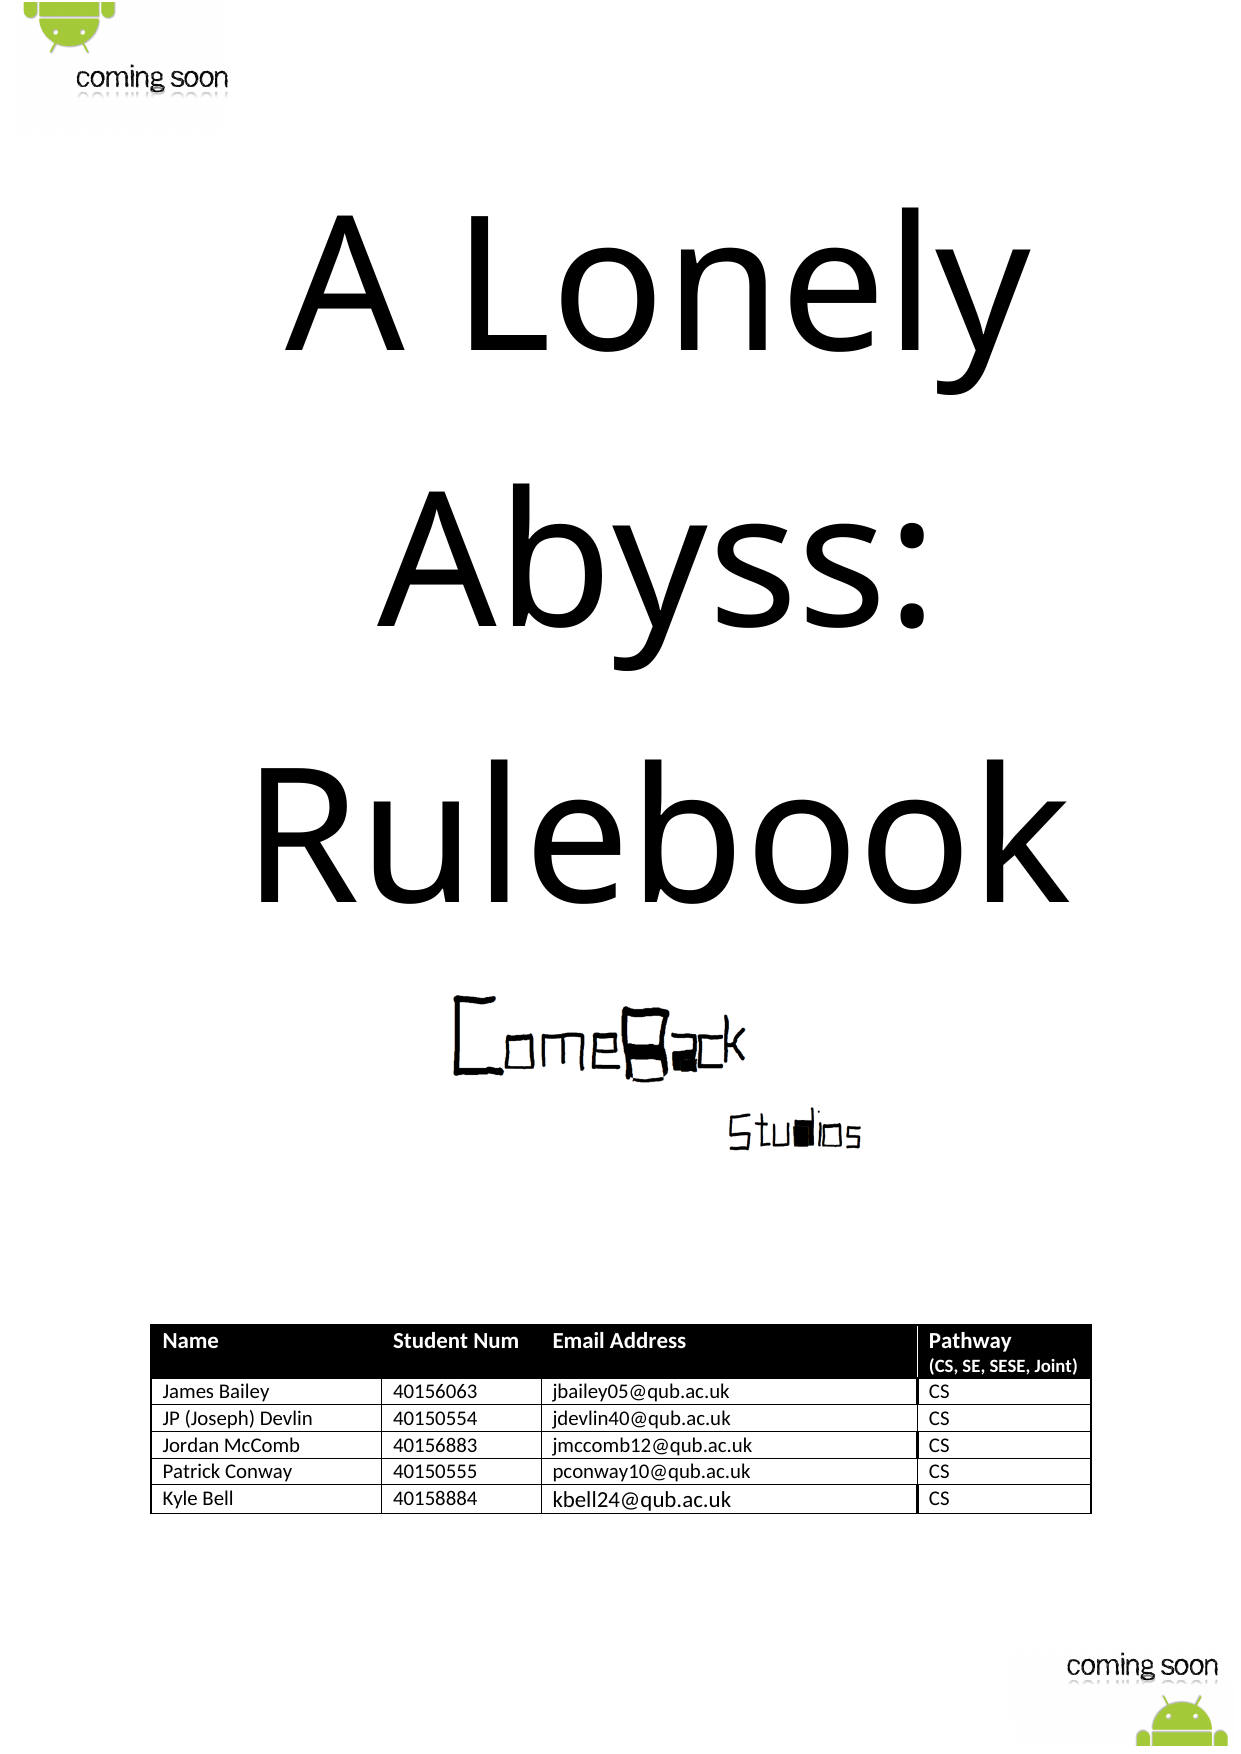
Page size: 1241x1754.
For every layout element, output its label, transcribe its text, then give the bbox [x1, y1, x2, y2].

table_cell CS [918, 1405, 1090, 1431]
picture [16, 2, 229, 135]
table_cell jbailey05@qub.ac.uk [542, 1379, 916, 1404]
table_cell jmccomb12@qub.ac.uk [542, 1432, 916, 1458]
table_cell JP (Joseph) Devlin [152, 1405, 381, 1431]
table_cell kbell24@qub.ac.uk [542, 1485, 916, 1513]
list A Lonely Abyss: [225, 150, 1090, 681]
table_header Pathway (CS, SE, SESE, Joint) [918, 1326, 1090, 1377]
table_cell Patrick Conway [152, 1459, 381, 1484]
list Rulebook [225, 702, 1090, 957]
table_cell 40150555 [382, 1459, 541, 1484]
table_cell 40156063 [382, 1379, 541, 1404]
table_header Name [152, 1326, 382, 1377]
table_cell Jordan McComb [152, 1432, 381, 1458]
table_cell 40158884 [382, 1485, 541, 1513]
table_cell jdevlin40@qub.ac.uk [542, 1405, 917, 1431]
picture [447, 977, 869, 1165]
table_cell Kyle Bell [152, 1485, 381, 1513]
table_cell James Bailey [152, 1379, 381, 1404]
table_header Student Num [382, 1326, 541, 1377]
table_cell 40156883 [382, 1432, 541, 1458]
table_cell CS [919, 1379, 1090, 1404]
table_cell CS [919, 1485, 1090, 1513]
table_cell pconway10@qub.ac.uk [542, 1459, 917, 1484]
table_cell 40150554 [382, 1405, 541, 1431]
picture [1007, 1650, 1235, 1746]
table_cell CS [918, 1459, 1090, 1484]
table_header Email Address [541, 1326, 917, 1377]
table_cell CS [919, 1432, 1090, 1458]
